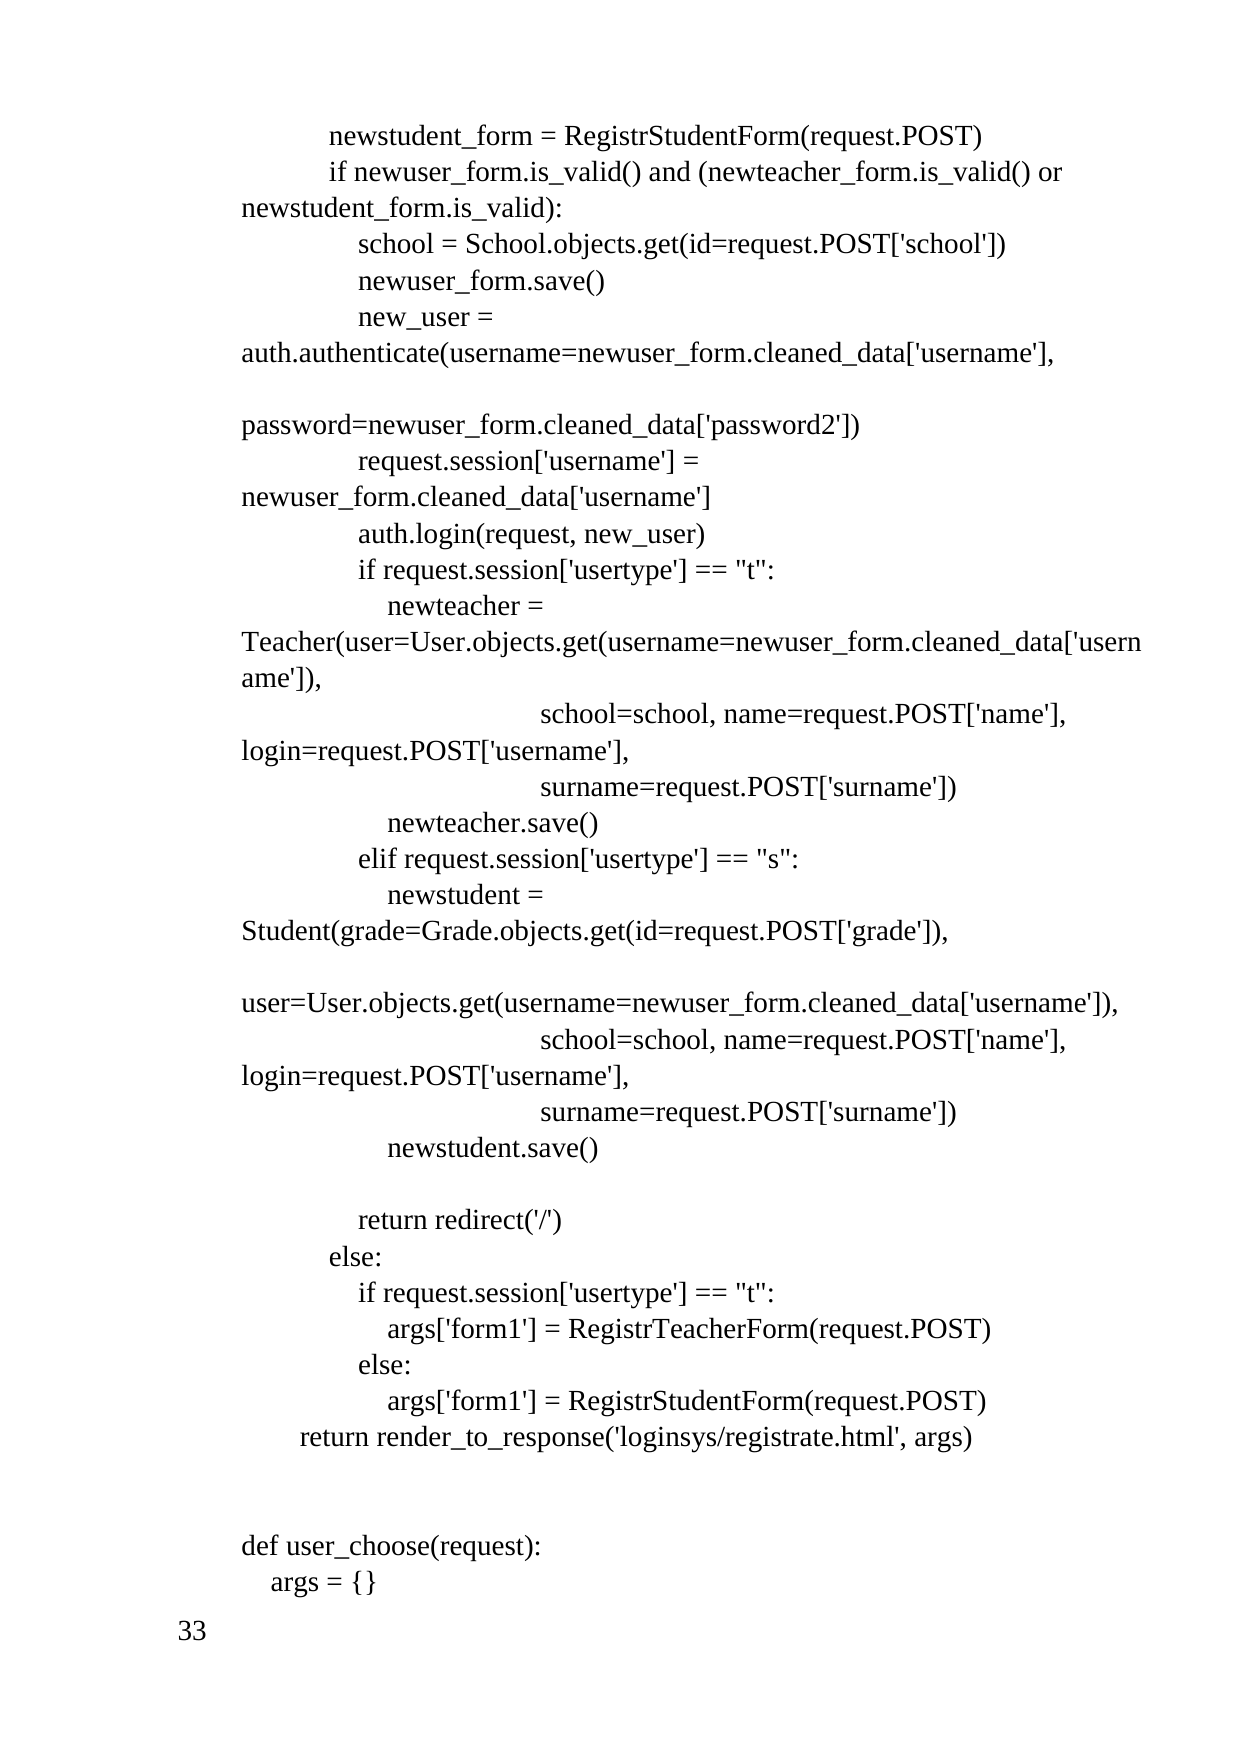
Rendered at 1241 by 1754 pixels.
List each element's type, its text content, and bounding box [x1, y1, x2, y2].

list args['form1'] = RegistrTeacherForm(request.POST) [241, 1311, 1152, 1344]
list if request.session['usertype'] == "t": [241, 1275, 1152, 1308]
list if newuser_form.is_valid() and (newteacher_form.is_valid() or newstudent_form.is_valid): [241, 154, 1152, 224]
list def user_choose(request): [241, 1528, 1152, 1561]
list newstudent.save() [241, 1130, 1152, 1164]
list if request.session['usertype'] == "t": [241, 552, 1152, 585]
list newstudent_form = RegistrStudentForm(request.POST) [241, 118, 1152, 152]
list surname=request.POST['surname']) [241, 769, 1152, 802]
list auth.login(request, new_user) [241, 516, 1152, 549]
list newteacher.save() [241, 805, 1152, 838]
list args = {} [241, 1564, 1152, 1597]
list else: [241, 1347, 1152, 1381]
list surname=request.POST['surname']) [241, 1094, 1152, 1128]
list newstudent = Student(grade=Grade.objects.get(id=request.POST['grade']), [241, 877, 1152, 947]
list school = School.objects.get(id=request.POST['school']) [241, 227, 1152, 260]
list newteacher = Teacher(user=User.objects.get(username=newuser_form.cleaned_data['username']), [241, 588, 1152, 694]
list elif request.session['usertype'] == "s": [241, 841, 1152, 874]
list return redirect('/') [241, 1202, 1152, 1236]
list user=User.objects.get(username=newuser_form.cleaned_data['username']), [241, 949, 1152, 1019]
list new_user = auth.authenticate(username=newuser_form.cleaned_data['username'], [241, 299, 1152, 368]
list else: [241, 1239, 1152, 1272]
list newuser_form.save() [241, 263, 1152, 296]
list return render_to_response('loginsys/registrate.html', args) [241, 1419, 1152, 1453]
list school=school, name=request.POST['name'], login=request.POST['username'], [241, 1022, 1152, 1091]
list request.session['username'] = newuser_form.cleaned_data['username'] [241, 443, 1152, 513]
list args['form1'] = RegistrStudentForm(request.POST) [241, 1383, 1152, 1417]
list password=newuser_form.cleaned_data['password2']) [241, 371, 1152, 441]
list school=school, name=request.POST['name'], login=request.POST['username'], [241, 696, 1152, 766]
